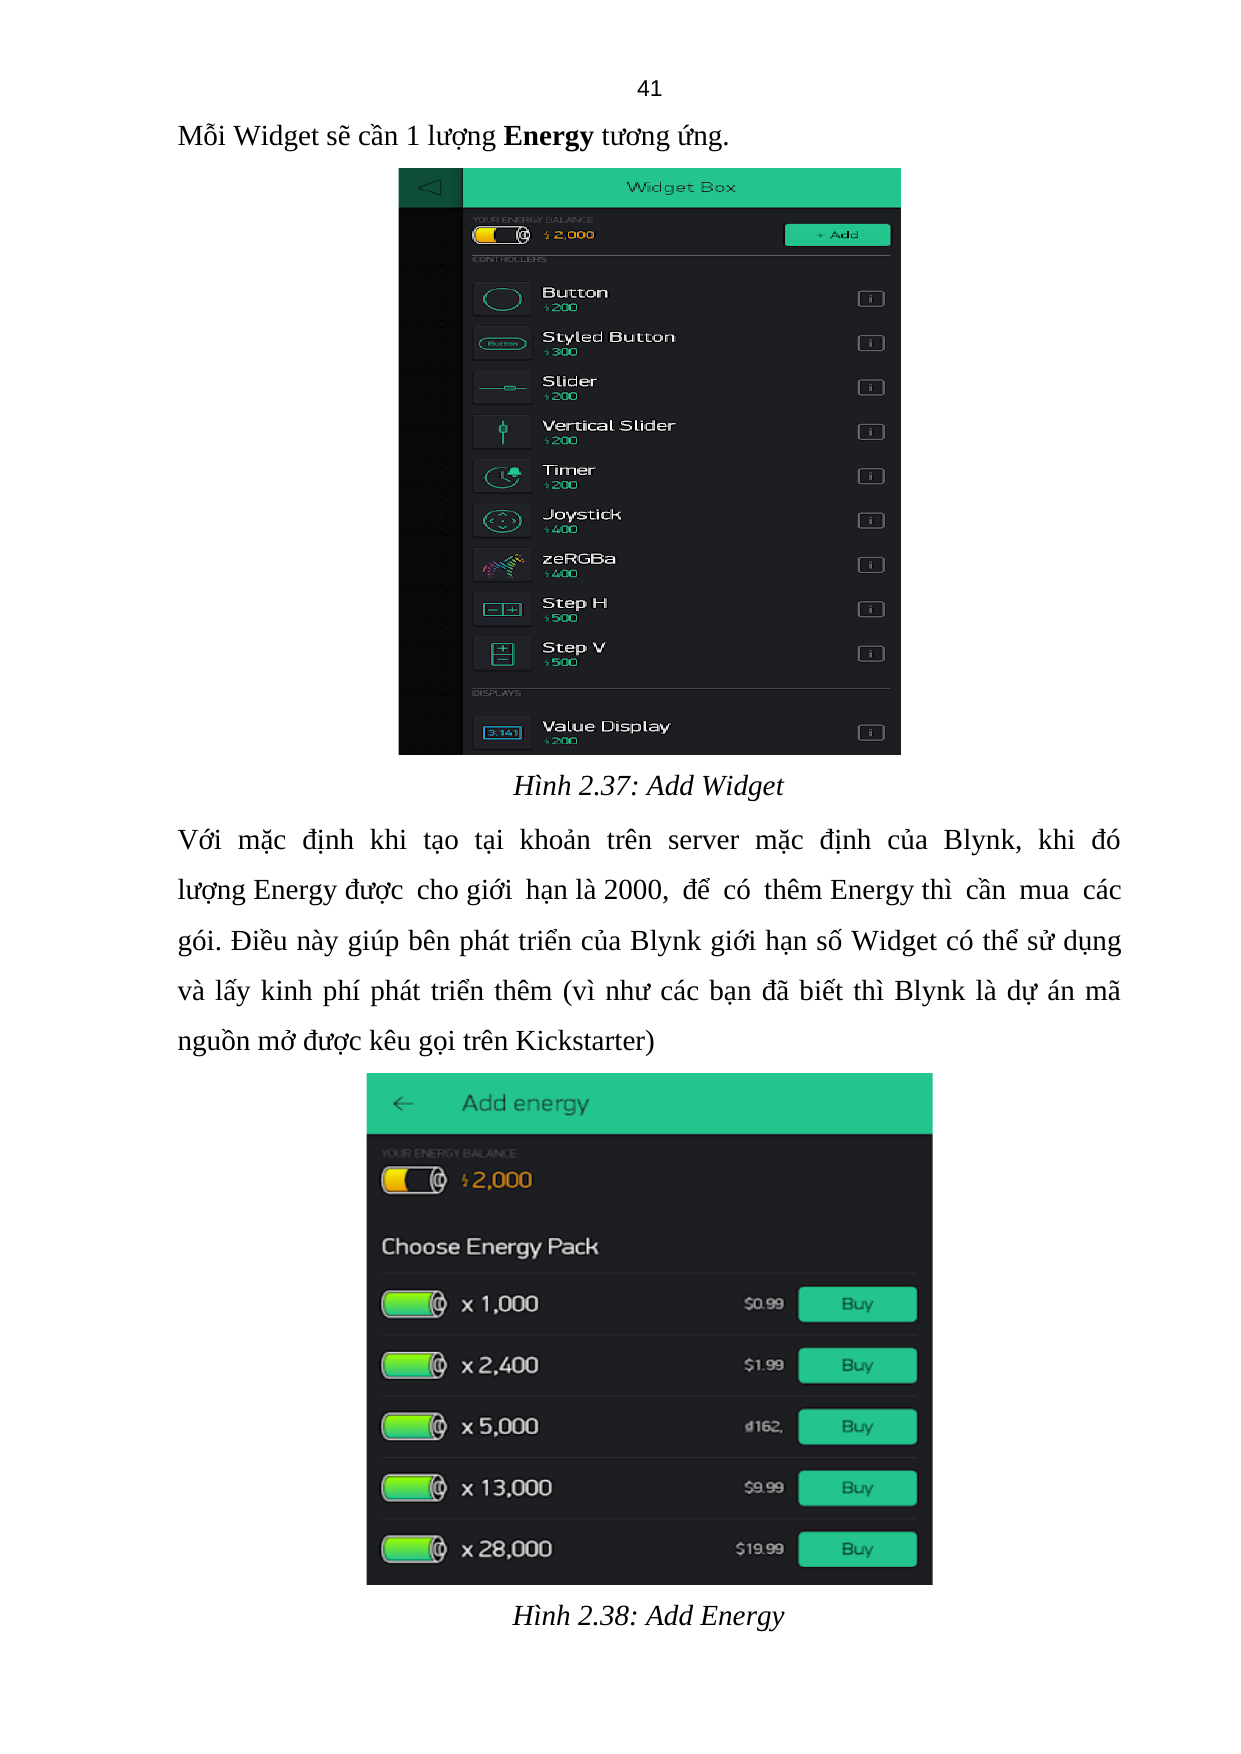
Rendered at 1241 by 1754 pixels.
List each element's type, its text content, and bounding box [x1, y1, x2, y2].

picture [366, 1073, 933, 1585]
text Với mặc định khi tạo tại khoản trên server mặc định của Blynk, khi đó lượng Energy được cho giới hạn là 2000, để có thêm Energy thì cần mua các gói. Điều này giúp bên phát triển của Blynk giới hạn số Widget có thể sử dụng và lấy kinh phí phát triển thêm (vì như các bạn đã biết thì Blynk là dự án mã nguồn mở được kêu gọi trên Kickstarter) [177, 822, 1122, 1057]
picture [398, 168, 901, 755]
text Mỗi Widget sẽ cần 1 lượng Energy tương ứng. [177, 118, 1122, 152]
